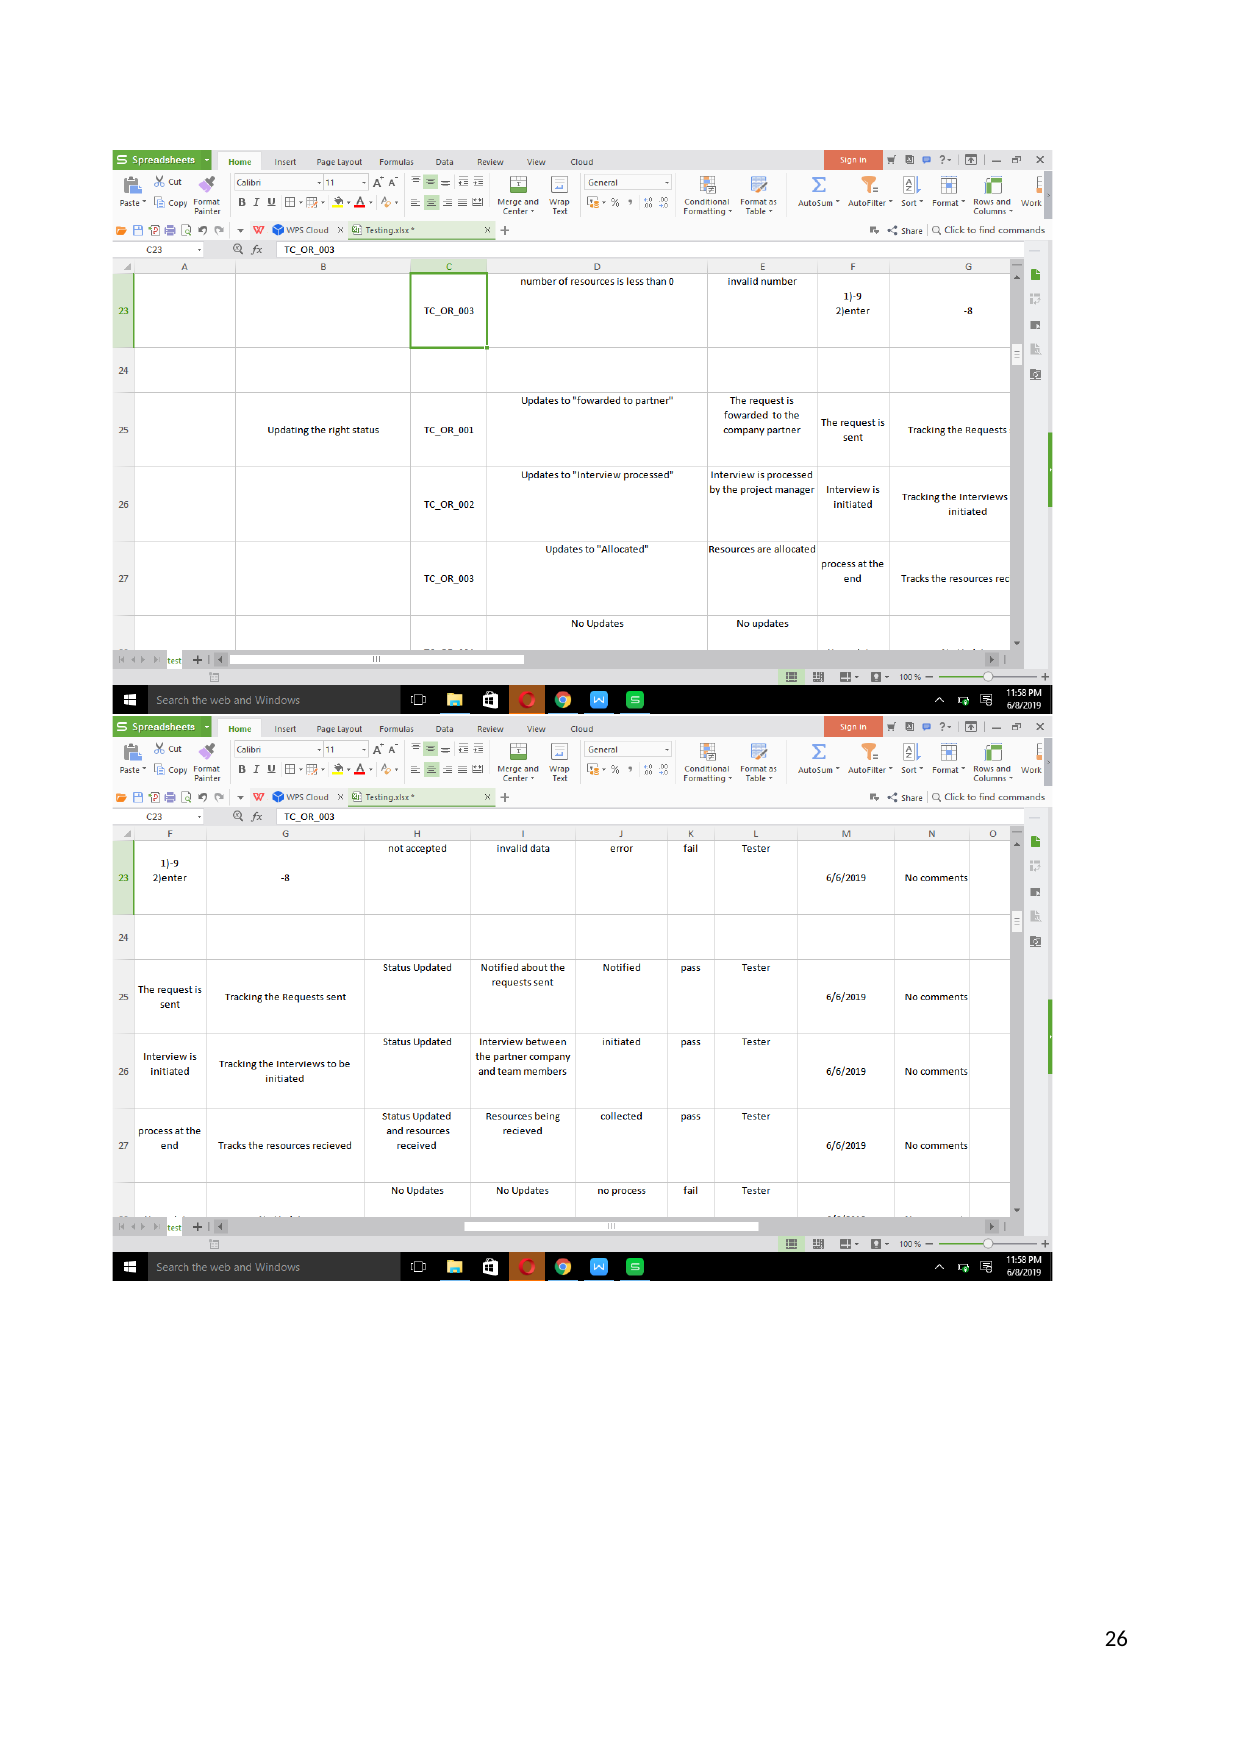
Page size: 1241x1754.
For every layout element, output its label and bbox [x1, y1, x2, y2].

picture [112, 716, 1053, 1281]
picture [112, 150, 1053, 714]
